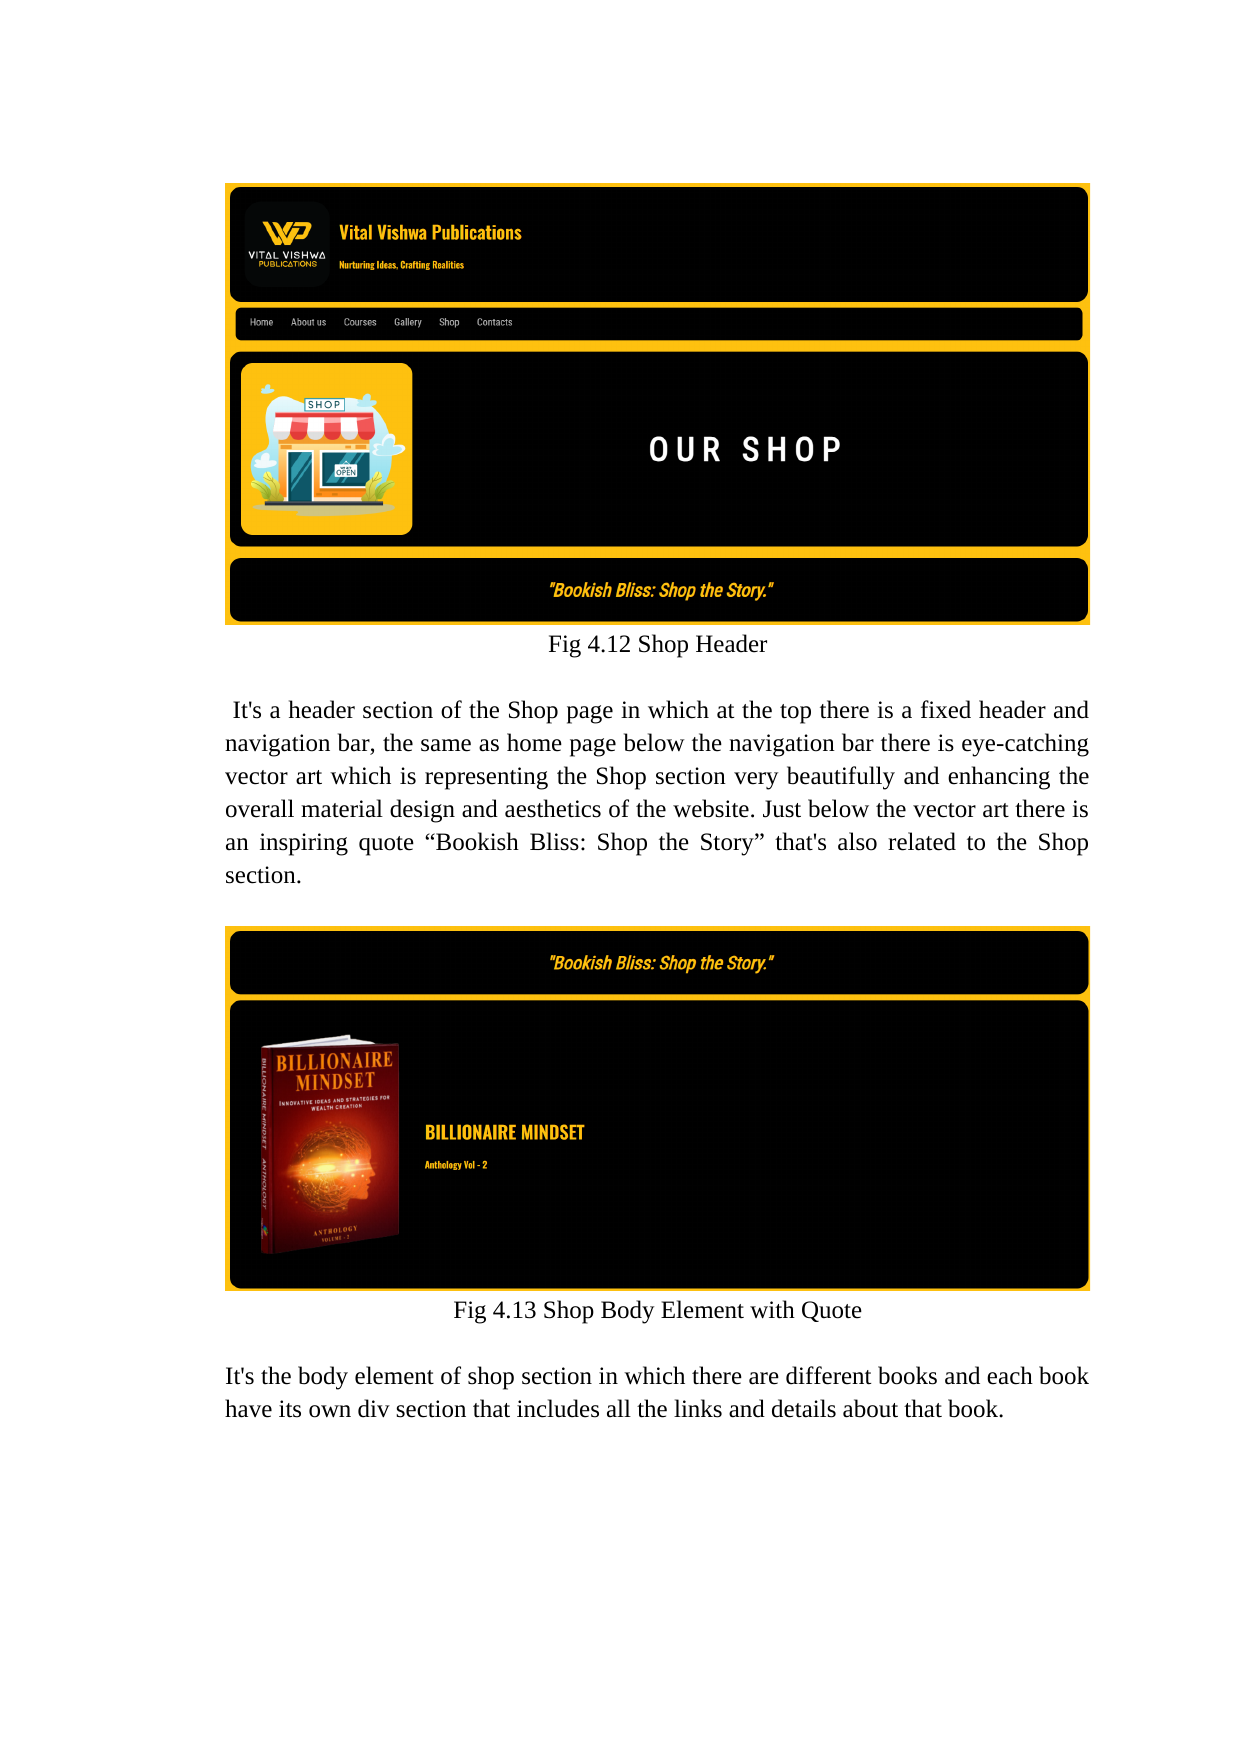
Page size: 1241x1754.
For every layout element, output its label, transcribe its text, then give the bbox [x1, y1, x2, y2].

text It's the body element of shop section in which there are different books and each book have its own div section that includes all the links and details about that book. [225, 1361, 1090, 1423]
picture [225, 183, 1091, 625]
text Fig 4.13 Shop Body Element with Quote [225, 1295, 1090, 1324]
text Fig 4.12 Shop Header [225, 629, 1090, 658]
text It's a header section of the Shop page in which at the top there is a fixed header and navigation bar, the same as home page below the navigation bar there is eye-catching vector art which is representing the Shop section very beautifully and enhancing the overall material design and aesthetics of the website. Just below the vector art there is an inspiring quote “Bookish Bliss: Shop the Story” that's also related to the Shop section. [225, 695, 1090, 889]
picture [225, 926, 1091, 1291]
